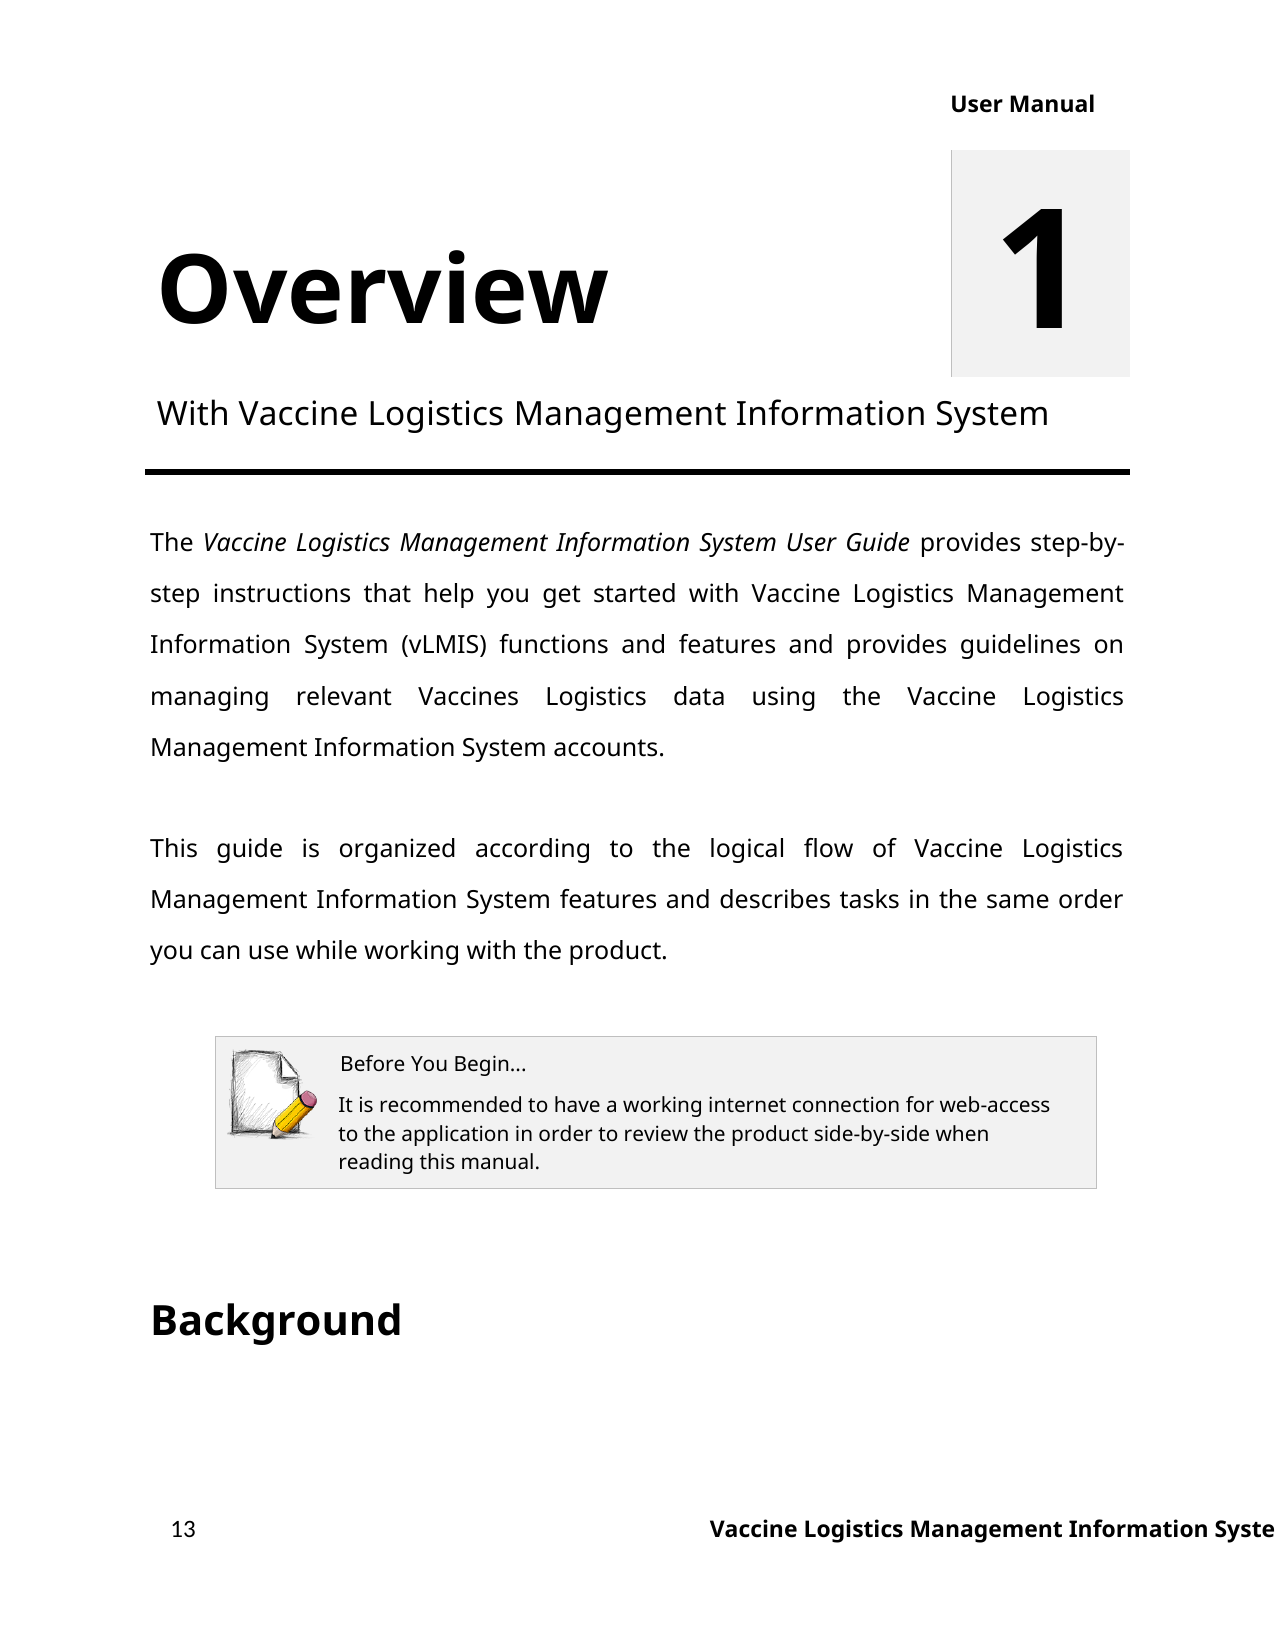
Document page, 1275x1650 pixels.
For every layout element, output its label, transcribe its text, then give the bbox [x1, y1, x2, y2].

text This guide is organized according to the logical flow of Vaccine Logistics Management Information System features and describes tasks in the same order you can use while working with the product. [150, 830, 1125, 966]
picture [226, 1049, 317, 1140]
table_header 1 [952, 150, 1130, 377]
subtitle Background [150, 1291, 1125, 1348]
table_cell With Vaccine Logistics Management Information System [145, 377, 1130, 469]
table_header Overview [145, 150, 951, 377]
table_header [216, 1037, 329, 1188]
table_header Before You Begin... It is recommended to have a working internet connection for web-access to the application in order to review the product side-by-side when reading this manual. [329, 1037, 1096, 1188]
text The Vaccine Logistics Management Information System User Guide provides step-by-step instructions that help you get started with Vaccine Logistics Management Information System (vLMIS) functions and features and provides guidelines on managing relevant Vaccines Logistics data using the Vaccine Logistics Management Information System accounts. [150, 525, 1125, 763]
